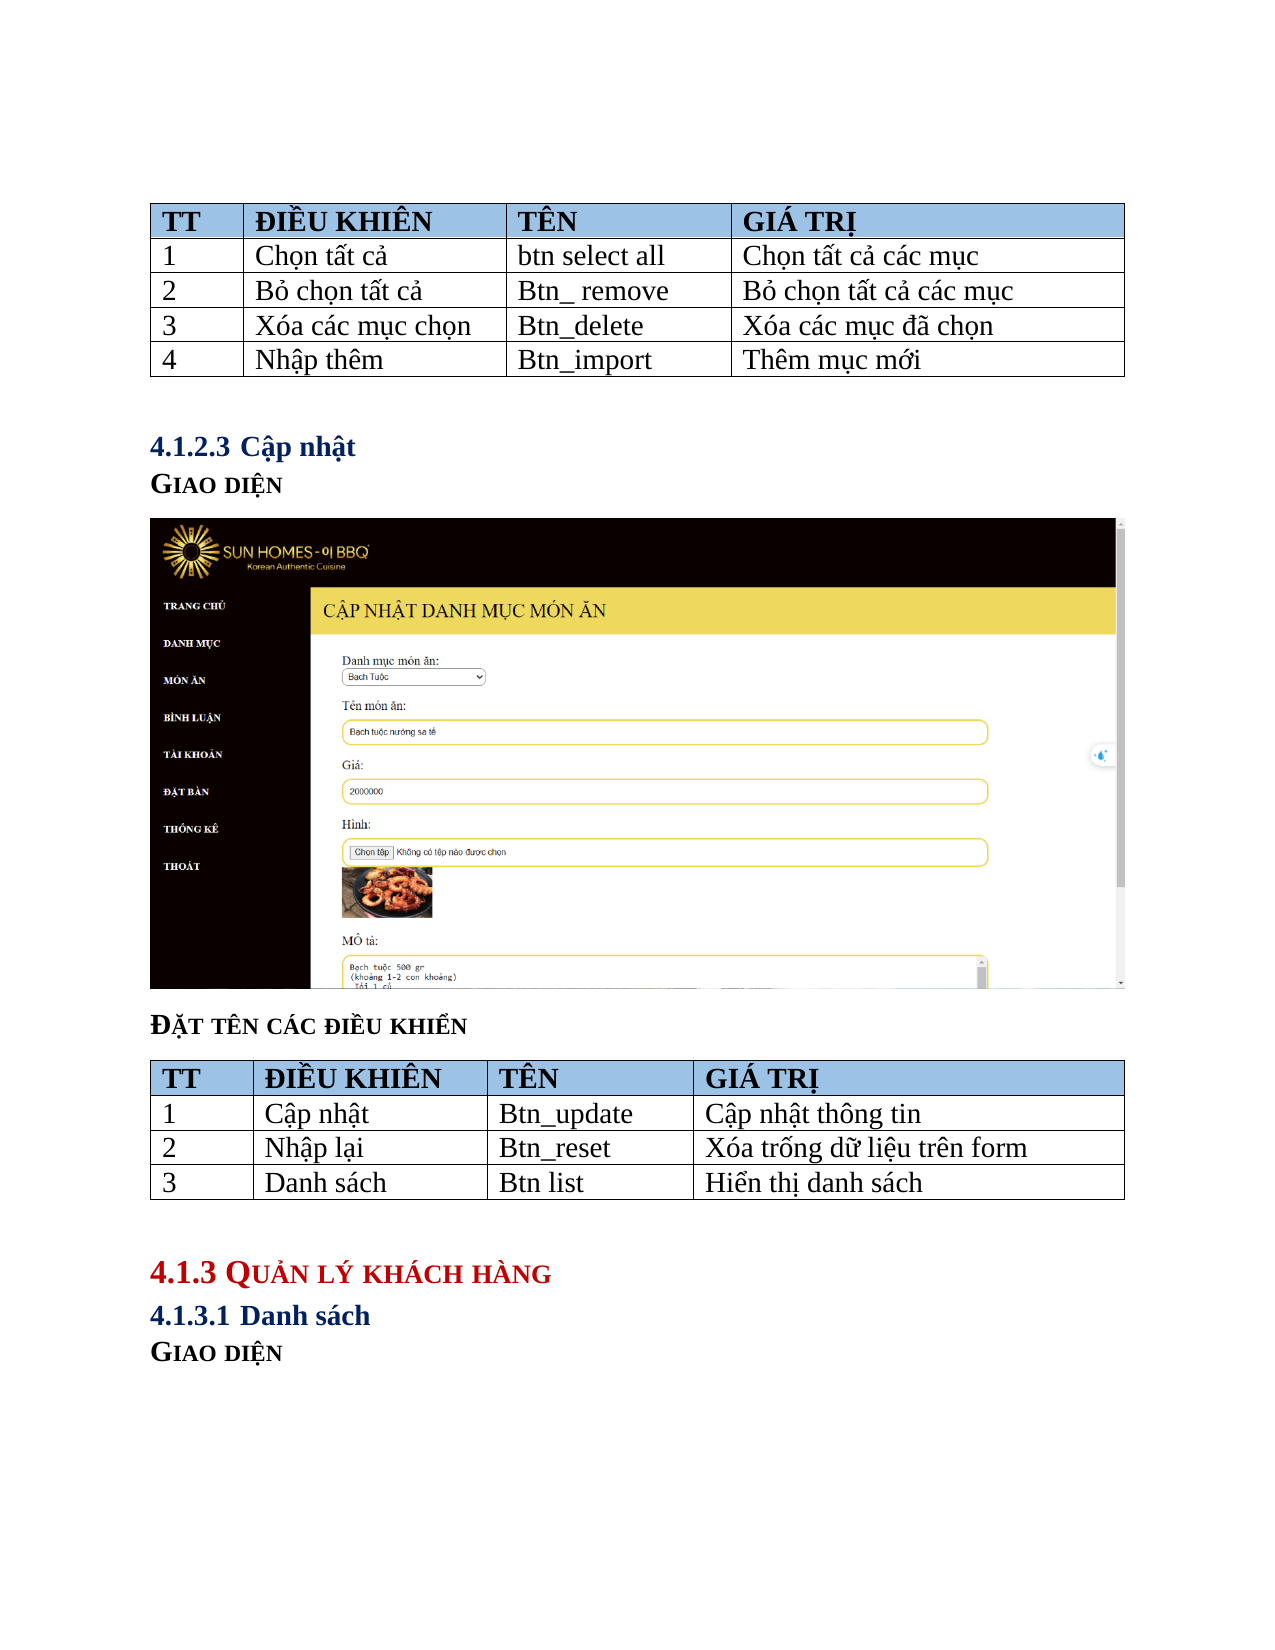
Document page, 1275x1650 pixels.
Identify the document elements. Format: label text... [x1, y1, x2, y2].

table_header ĐIỀU KHIÊN [254, 1061, 487, 1095]
table_cell 4 [151, 342, 243, 376]
table_cell Nhập lại [254, 1131, 487, 1164]
table_cell 2 [151, 273, 243, 307]
table_header TÊN [488, 1061, 693, 1095]
table_cell Chọn tất cả các mục [732, 239, 1124, 272]
table_cell Cập nhật thông tin [694, 1096, 1124, 1129]
table_header GIÁ TRỊ [694, 1061, 1124, 1095]
table_header TT [151, 204, 243, 237]
table_cell Btn_ remove [507, 273, 731, 307]
table_cell Bỏ chọn tất cả các mục [732, 273, 1124, 307]
table_cell Danh sách [254, 1165, 487, 1199]
text Đặt tên các điều khiển [150, 1007, 1125, 1041]
table_cell Btn_update [488, 1096, 693, 1129]
table_cell Xóa các mục đã chọn [732, 308, 1124, 341]
subtitle Quản lý khách hàng [150, 1252, 1125, 1291]
table_cell Xóa trống dữ liệu trên form [694, 1131, 1124, 1164]
table_cell Bỏ chọn tất cả [244, 273, 506, 307]
table_header GIÁ TRỊ [732, 204, 1124, 237]
table_cell Btn_reset [488, 1131, 693, 1164]
table_cell btn select all [507, 239, 731, 272]
table_header ĐIỀU KHIÊN [244, 204, 506, 237]
table_cell Btn_delete [507, 308, 731, 341]
table_cell Xóa các mục chọn [244, 308, 506, 341]
table_cell Btn list [488, 1165, 693, 1199]
subtitle Cập nhật [150, 429, 1125, 463]
text Giao diện [150, 466, 1125, 499]
table_cell Thêm mục mới [732, 342, 1124, 376]
table_cell 1 [151, 1096, 253, 1129]
table_cell 1 [151, 239, 243, 272]
subtitle Danh sách [150, 1298, 1125, 1332]
table_cell Chọn tất cả [244, 239, 506, 272]
picture [150, 518, 1125, 989]
table_header TÊN [507, 204, 731, 237]
table_cell 2 [151, 1131, 253, 1164]
table_cell Btn_import [507, 342, 731, 376]
table_cell 3 [151, 308, 243, 341]
table_header TT [151, 1061, 253, 1095]
table_cell Hiển thị danh sách [694, 1165, 1124, 1199]
table_cell Nhập thêm [244, 342, 506, 376]
text Giao diện [150, 1334, 1125, 1368]
table_cell Cập nhật [254, 1096, 487, 1129]
table_cell 3 [151, 1165, 253, 1199]
